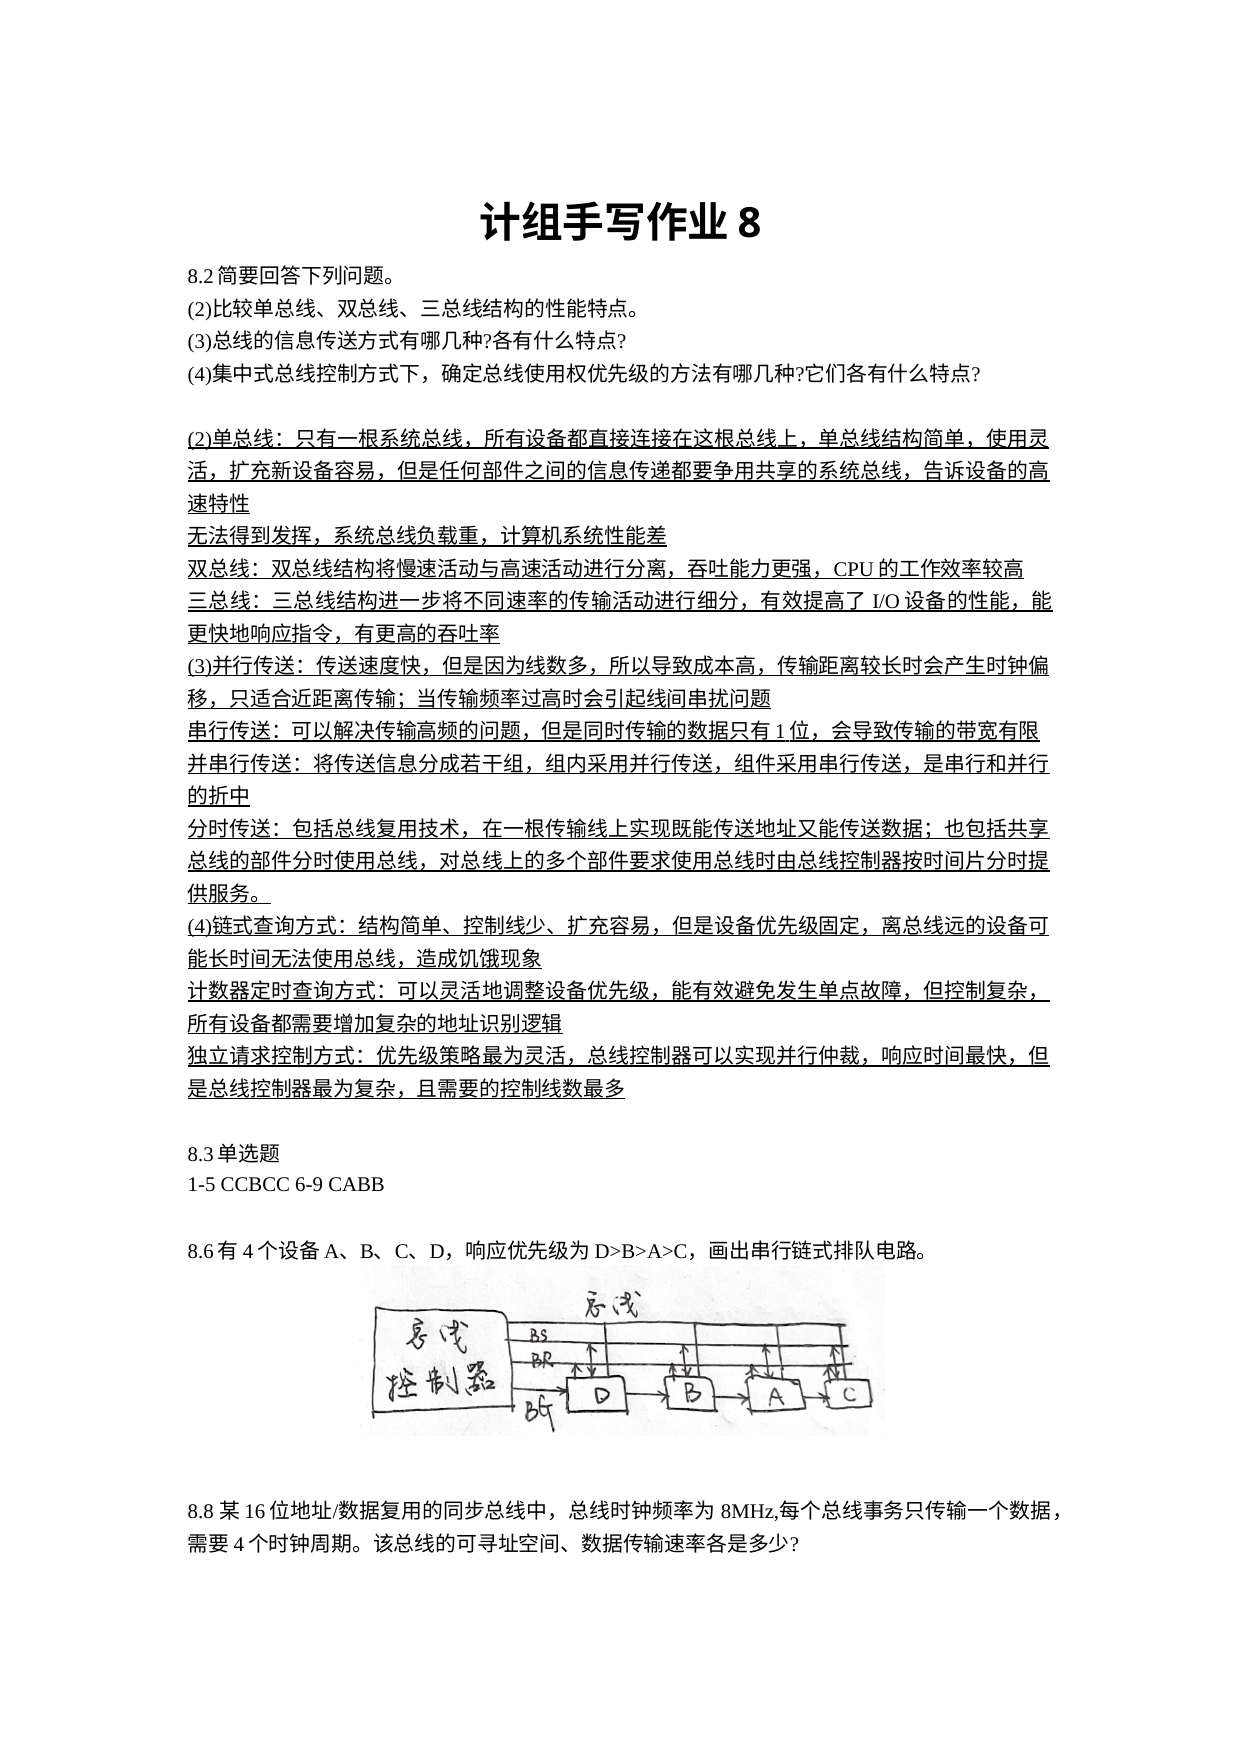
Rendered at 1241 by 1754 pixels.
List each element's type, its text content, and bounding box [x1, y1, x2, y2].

title 计组手写作业8 [187, 187, 1053, 252]
text 8.2简要回答下列问题。 [187, 258, 1053, 291]
text (2)单总线：只有一根系统总线，所有设备都直接连接在这根总线上，单总线结构简单，使用灵活，扩充新设备容易，但是任何部件之间的信息传递都要争用共享的系统总线，告诉设备的高速特性 [187, 421, 1053, 518]
text 并串行传送：将传送信息分成若干组，组内采用并行传送，组件采用串行传送，是串行和并行的折中 [187, 746, 1053, 811]
text (4)集中式总线控制方式下，确定总线使用权优先级的方法有哪几种?它们各有什么特点? [187, 356, 1053, 388]
text 1-5 CCBCC 6-9 CABB [187, 1168, 1053, 1201]
text (4)链式查询方式：结构简单、控制线少、扩充容易，但是设备优先级固定，离总线远的设备可能长时间无法使用总线，造成饥饿现象 [187, 908, 1053, 973]
text 三总线：三总线结构进一步将不同速率的传输活动进行细分，有效提高了I/O设备的性能，能更快地响应指令，有更高的吞吐率 [187, 611, 1053, 648]
text 无法得到发挥，系统总线负载重，计算机系统性能差 [187, 518, 1053, 551]
text 双总线：双总线结构将慢速活动与高速活动进行分离，吞吐能力更强，CPU的工作效率较高 [187, 551, 1053, 583]
text 独立请求控制方式：优先级策略最为灵活，总线控制器可以实现并行仲裁，响应时间最快，但是总线控制器最为复杂，且需要的控制线数最多 [187, 1038, 1053, 1103]
text 8.3单选题 [187, 1136, 1053, 1168]
text 分时传送：包括总线复用技术，在一根传输线上实现既能传送地址又能传送数据；也包括共享总线的部件分时使用总线，对总线上的多个部件要求使用总线时由总线控制器按时间片分时提供服务。 [187, 811, 1053, 908]
text 三总线：三总线结构进一步将不同速率的传输活动进行细分，有效提高了I/O设备的性能，能更快地响应指令，有更高的吞吐率 [187, 583, 1053, 610]
text 8.8 某16位地址/数据复用的同步总线中，总线时钟频率为8MHz,每个总线事务只传输一个数据，需要4个时钟周期。该总线的可寻址空间、数据传输速率各是多少? [187, 1493, 1053, 1558]
text 计数器定时查询方式：可以灵活地调整设备优先级，能有效避免发生单点故障，但控制复杂，所有设备都需要增加复杂的地址识别逻辑 [187, 973, 1053, 1038]
text (3)总线的信息传送方式有哪几种?各有什么特点? [187, 323, 1053, 356]
text (2)比较单总线、双总线、三总线结构的性能特点。 [187, 291, 1053, 323]
text 串行传送：可以解决传输高频的问题，但是同时传输的数据只有1位，会导致传输的带宽有限 [187, 713, 1053, 746]
text (3)并行传送：传送速度快，但是因为线数多，所以导致成本高，传输距离较长时会产生时钟偏移，只适合近距离传输；当传输频率过高时会引起线间串扰问题 [187, 648, 1053, 713]
text 8.6有4个设备A、B、C、D，响应优先级为D>B>A>C，画出串行链式排队电路。 [187, 1233, 1053, 1266]
picture [355, 1265, 886, 1436]
